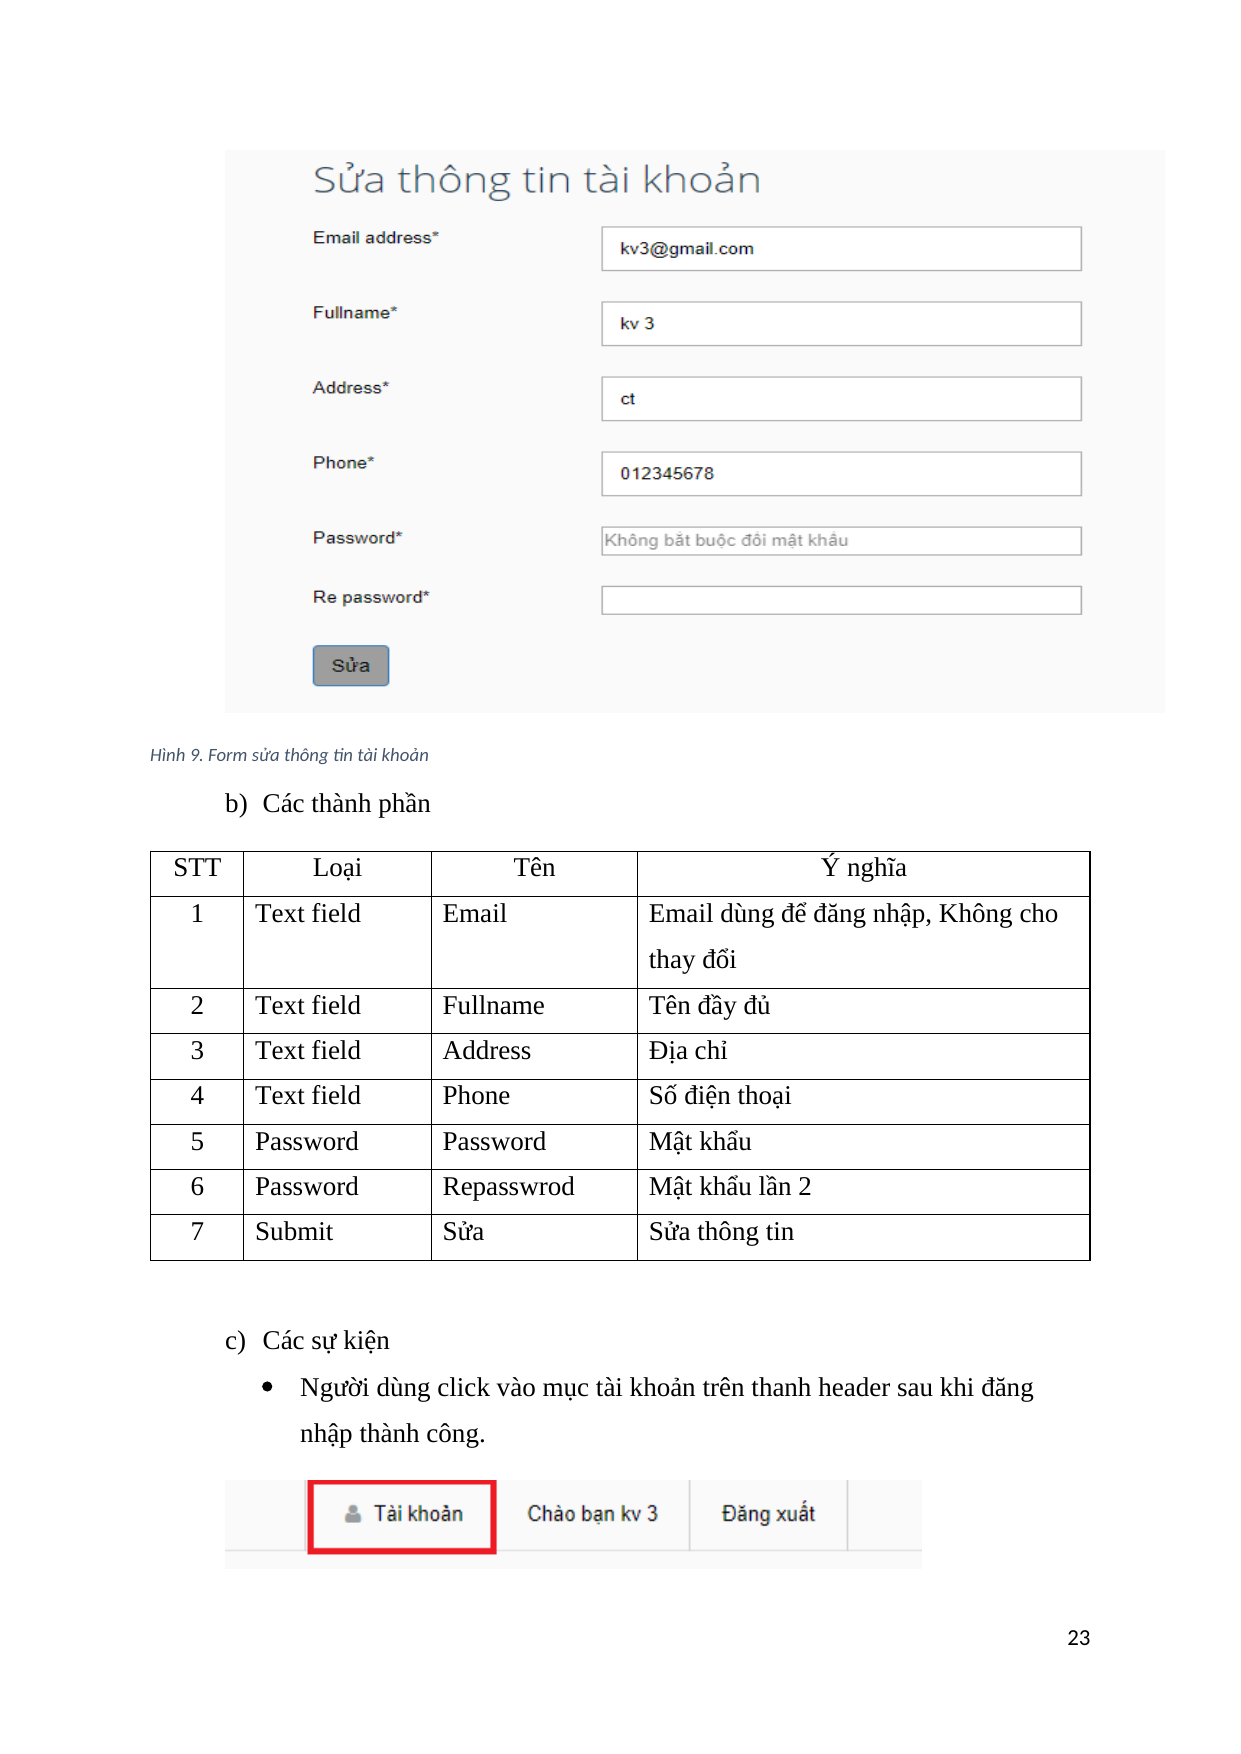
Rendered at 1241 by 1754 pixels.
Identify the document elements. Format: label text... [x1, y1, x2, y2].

table_cell 6 [151, 1170, 243, 1214]
table_cell Sửa [432, 1215, 637, 1260]
table_cell 7 [151, 1215, 243, 1260]
table_cell Submit [244, 1215, 431, 1260]
table_header Loại [244, 852, 431, 896]
picture [225, 150, 1166, 713]
table_cell Fullname [432, 989, 637, 1033]
table_header Tên [432, 852, 637, 896]
table_cell Sửa thông tin [638, 1215, 1089, 1260]
list Người dùng click vào mục tài khoản trên thanh header sau khi đăng nhập thành công. [262, 1371, 1090, 1449]
table_cell Address [432, 1034, 637, 1078]
table_cell Text field [244, 897, 431, 988]
picture [225, 1480, 922, 1569]
table_cell Email [432, 897, 637, 988]
table_cell Repasswrod [432, 1170, 637, 1214]
table_cell Text field [244, 1080, 431, 1124]
table_cell Mật khẩu [638, 1125, 1089, 1169]
list Các thành phần [225, 787, 1090, 818]
table_header Ý nghĩa [638, 852, 1089, 896]
table_cell Text field [244, 1034, 431, 1078]
list Các sự kiện [225, 1324, 1090, 1355]
table_cell 4 [151, 1080, 243, 1124]
table_cell Phone [432, 1080, 637, 1124]
table_cell 2 [151, 989, 243, 1033]
table_cell Địa chỉ [638, 1034, 1089, 1078]
table_cell Password [244, 1170, 431, 1214]
text Hình 9. Form sửa thông tin tài khoản [150, 743, 1090, 766]
table_cell 3 [151, 1034, 243, 1078]
table_cell Email dùng để đăng nhập, Không cho thay đổi [638, 897, 1089, 988]
table_cell Password [244, 1125, 431, 1169]
table_cell 1 [151, 897, 243, 988]
table_cell Tên đầy đủ [638, 989, 1089, 1033]
table_cell Số điện thoại [638, 1080, 1089, 1124]
table_cell Text field [244, 989, 431, 1033]
table_cell 5 [151, 1125, 243, 1169]
table_header STT [151, 852, 243, 896]
table_cell Mật khẩu lần 2 [638, 1170, 1089, 1214]
table_cell Password [432, 1125, 637, 1169]
